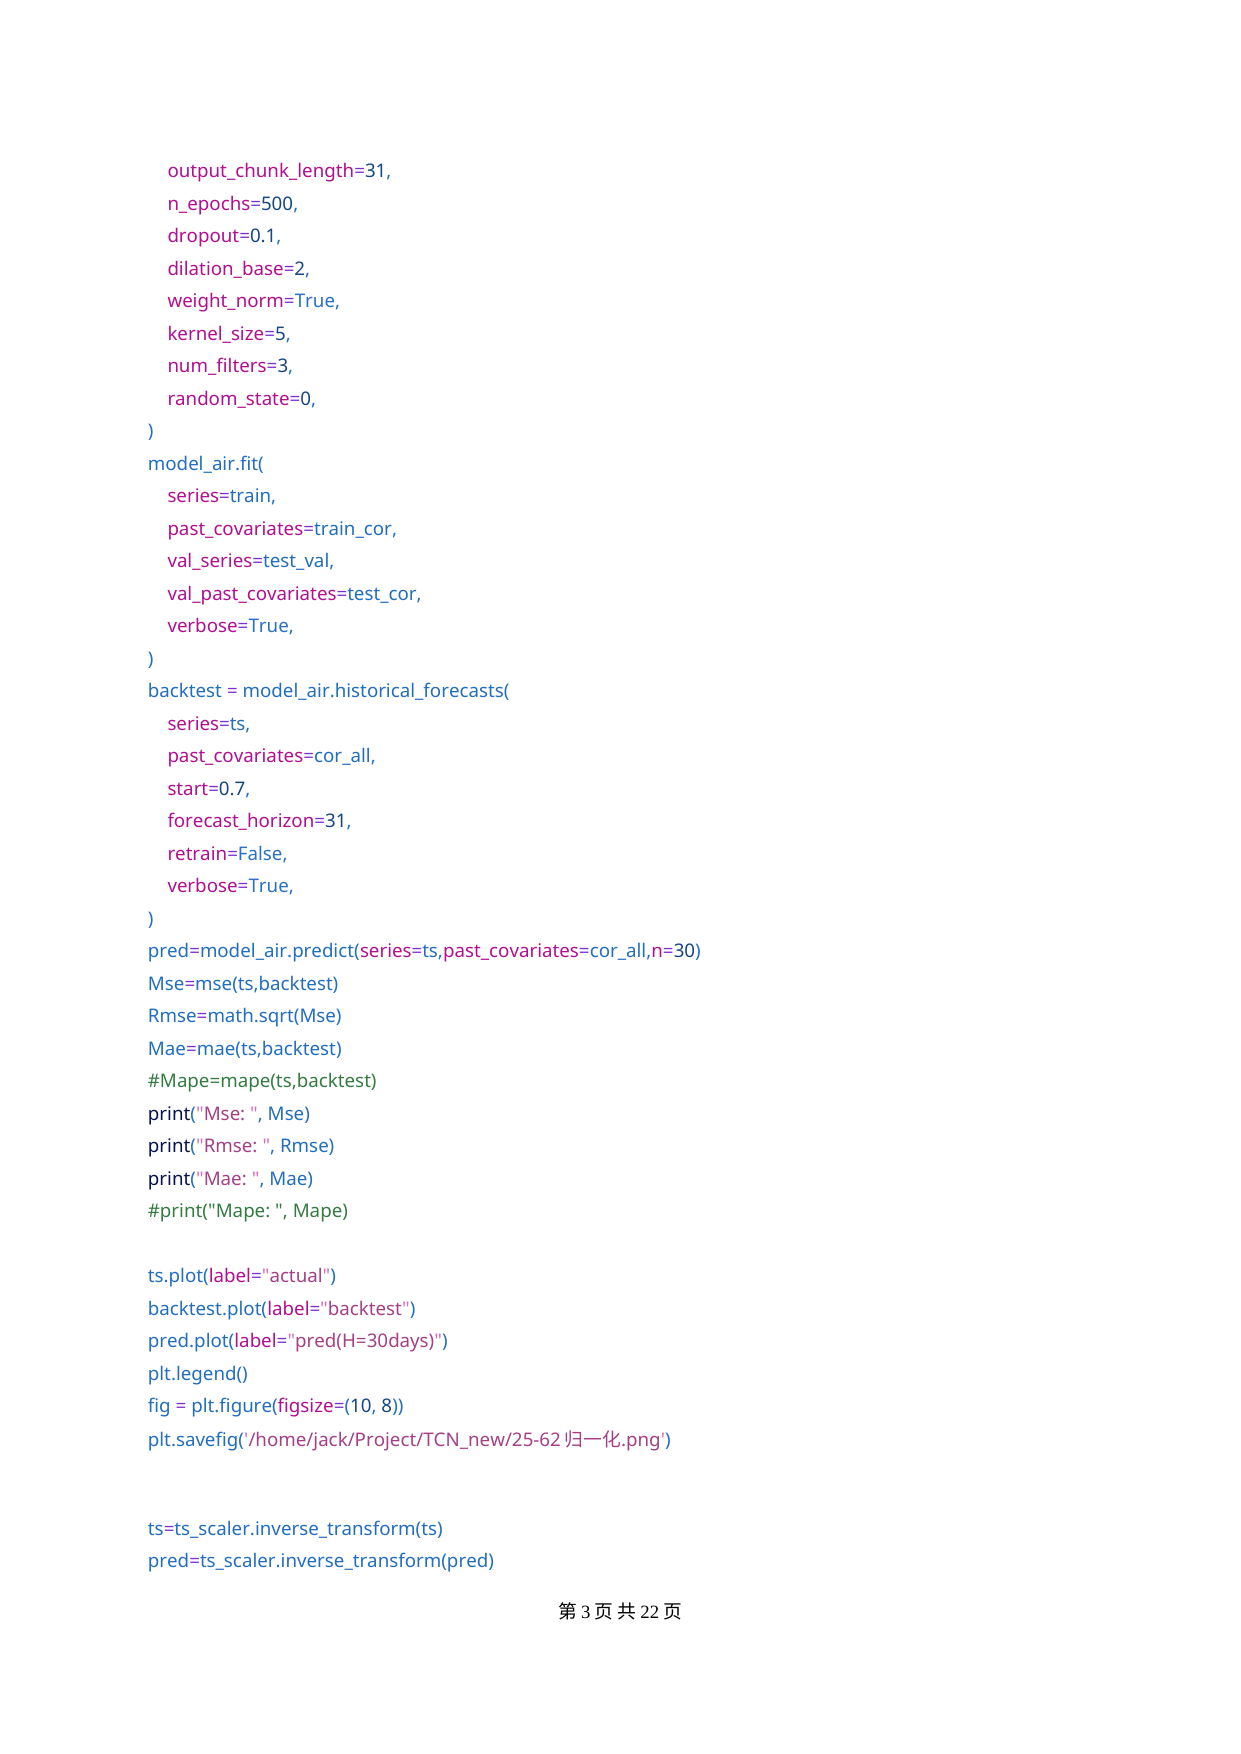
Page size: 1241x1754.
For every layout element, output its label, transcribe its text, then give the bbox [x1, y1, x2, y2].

text ts=ts_scaler.inverse_transform(ts) [148, 1512, 1092, 1544]
text kernel_size=5, [148, 317, 1092, 349]
text ) [148, 642, 1092, 674]
text plt.legend() [148, 1357, 1092, 1389]
text Mae=mae(ts,backtest) [148, 1032, 1092, 1064]
text backtest.plot(label="backtest") [148, 1292, 1092, 1324]
text past_covariates=train_cor, [148, 512, 1092, 544]
text ts.plot(label="actual") [148, 1259, 1092, 1292]
text ) [148, 414, 1092, 447]
text print("Mse: ", Mse) [148, 1097, 1092, 1129]
text series=train, [148, 479, 1092, 512]
text print("Rmse: ", Rmse) [148, 1129, 1092, 1162]
text val_past_covariates=test_cor, [148, 577, 1092, 609]
text random_state=0, [148, 382, 1092, 414]
text forecast_horizon=31, [148, 804, 1092, 837]
text print("Mae: ", Mae) [148, 1162, 1092, 1194]
text plt.savefig('/home/jack/Project/TCN_new/25-62归一化.png') [148, 1422, 1092, 1454]
text #print("Mape: ", Mape) [148, 1194, 1092, 1227]
text ) [148, 902, 1092, 934]
text start=0.7, [148, 772, 1092, 804]
text backtest = model_air.historical_forecasts( [148, 674, 1092, 707]
text Rmse=math.sqrt(Mse) [148, 999, 1092, 1032]
text pred=model_air.predict(series=ts,past_covariates=cor_all,n=30) [148, 934, 1092, 967]
text verbose=True, [148, 869, 1092, 902]
text model_air.fit( [148, 447, 1092, 479]
text Mse=mse(ts,backtest) [148, 967, 1092, 999]
text weight_norm=True, [148, 284, 1092, 317]
text #Mape=mape(ts,backtest) [148, 1064, 1092, 1097]
text pred.plot(label="pred(H=30days)") [148, 1324, 1092, 1357]
text verbose=True, [148, 609, 1092, 642]
text dilation_base=2, [148, 252, 1092, 284]
text val_series=test_val, [148, 544, 1092, 577]
text series=ts, [148, 707, 1092, 739]
text retrain=False, [148, 837, 1092, 869]
text pred=ts_scaler.inverse_transform(pred) [148, 1544, 1092, 1577]
text dropout=0.1, [148, 219, 1092, 252]
text fig = plt.figure(figsize=(10, 8)) [148, 1389, 1092, 1422]
text n_epochs=500, [148, 187, 1092, 219]
text past_covariates=cor_all, [148, 739, 1092, 772]
text output_chunk_length=31, [148, 154, 1092, 187]
text num_filters=3, [148, 349, 1092, 382]
